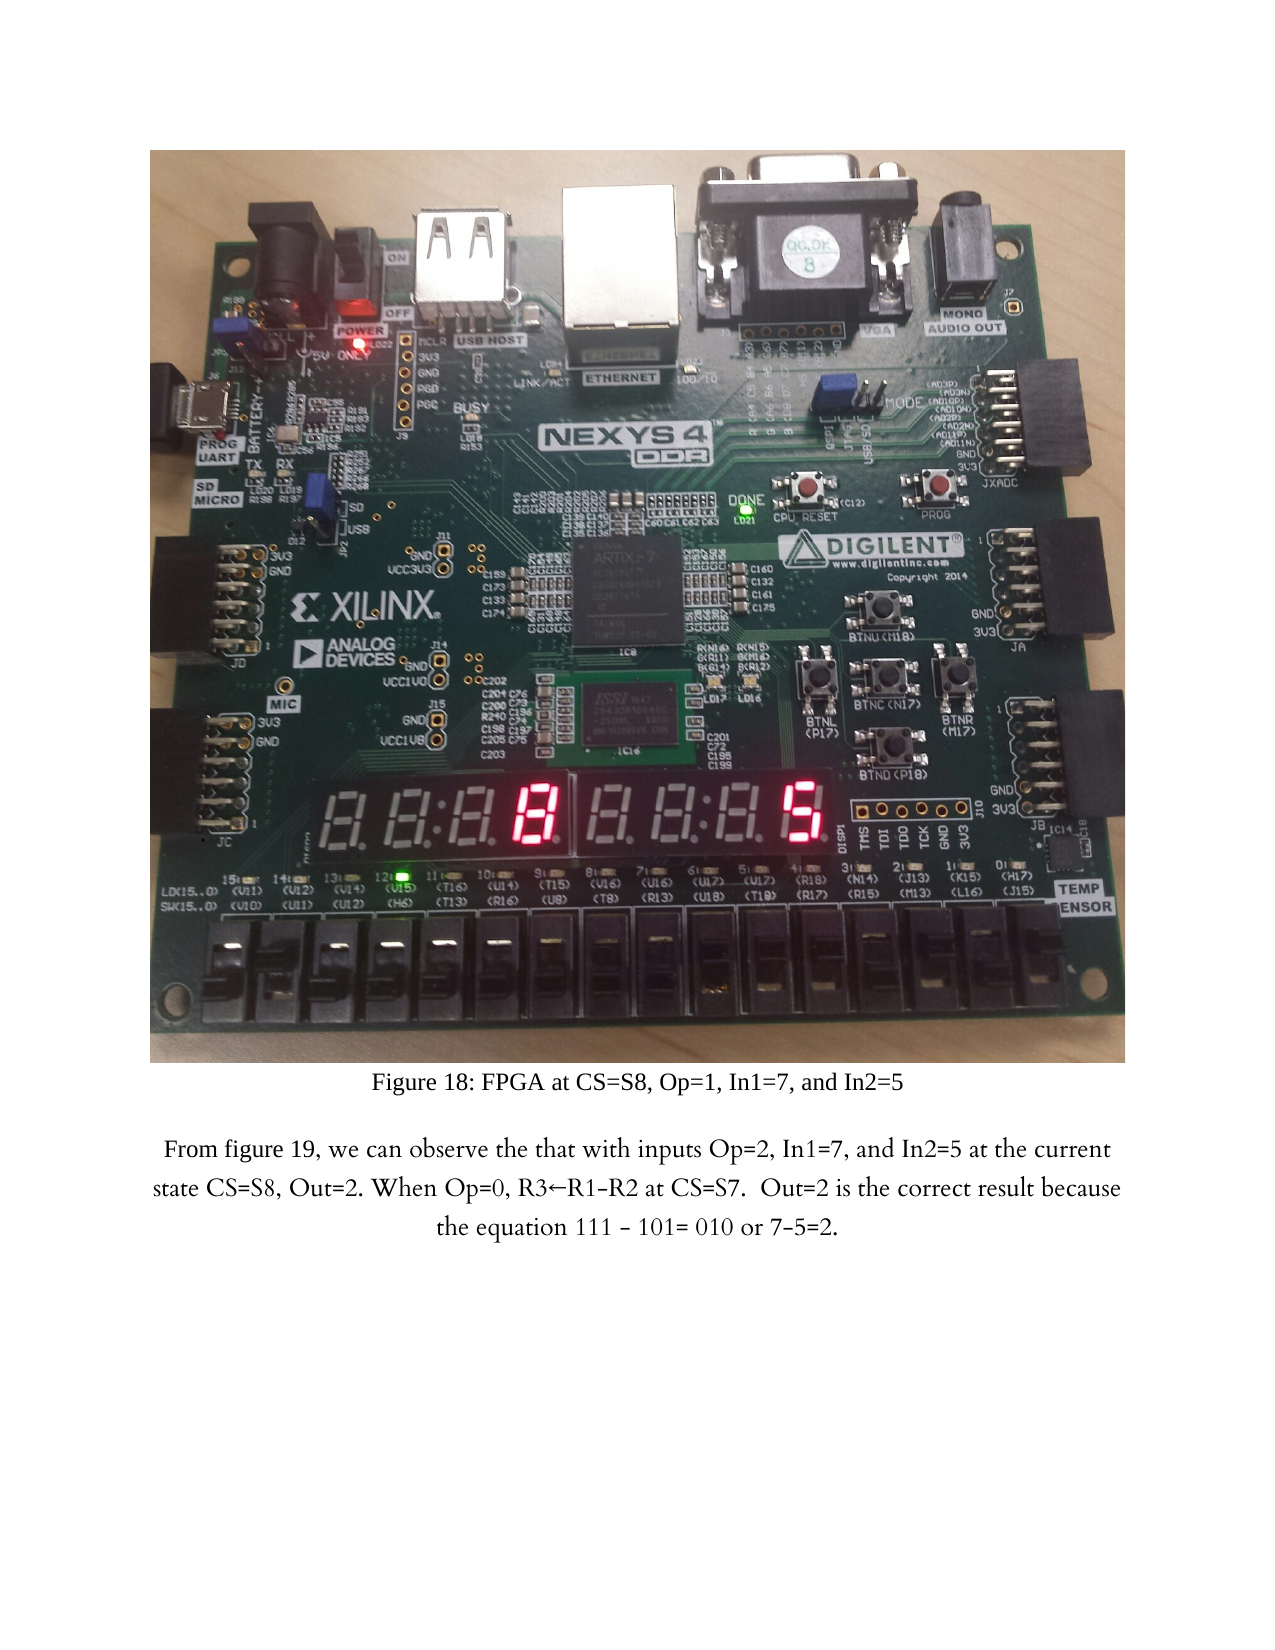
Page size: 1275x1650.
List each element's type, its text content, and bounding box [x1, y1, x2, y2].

text From figure 19, we can observe the that with inputs Op=2, In1=7, and In2=5 at the current state CS=S8, Out=2. When Op=0, R3←R1-R2 at CS=S7. Out=2 is the correct result because the equation 111 - 101= 010 or 7-5=2. [150, 1133, 1125, 1244]
text Figure 18: FPGA at CS=S8, Op=1, In1=7, and In2=5 [150, 1063, 1125, 1096]
picture [150, 150, 1125, 1063]
